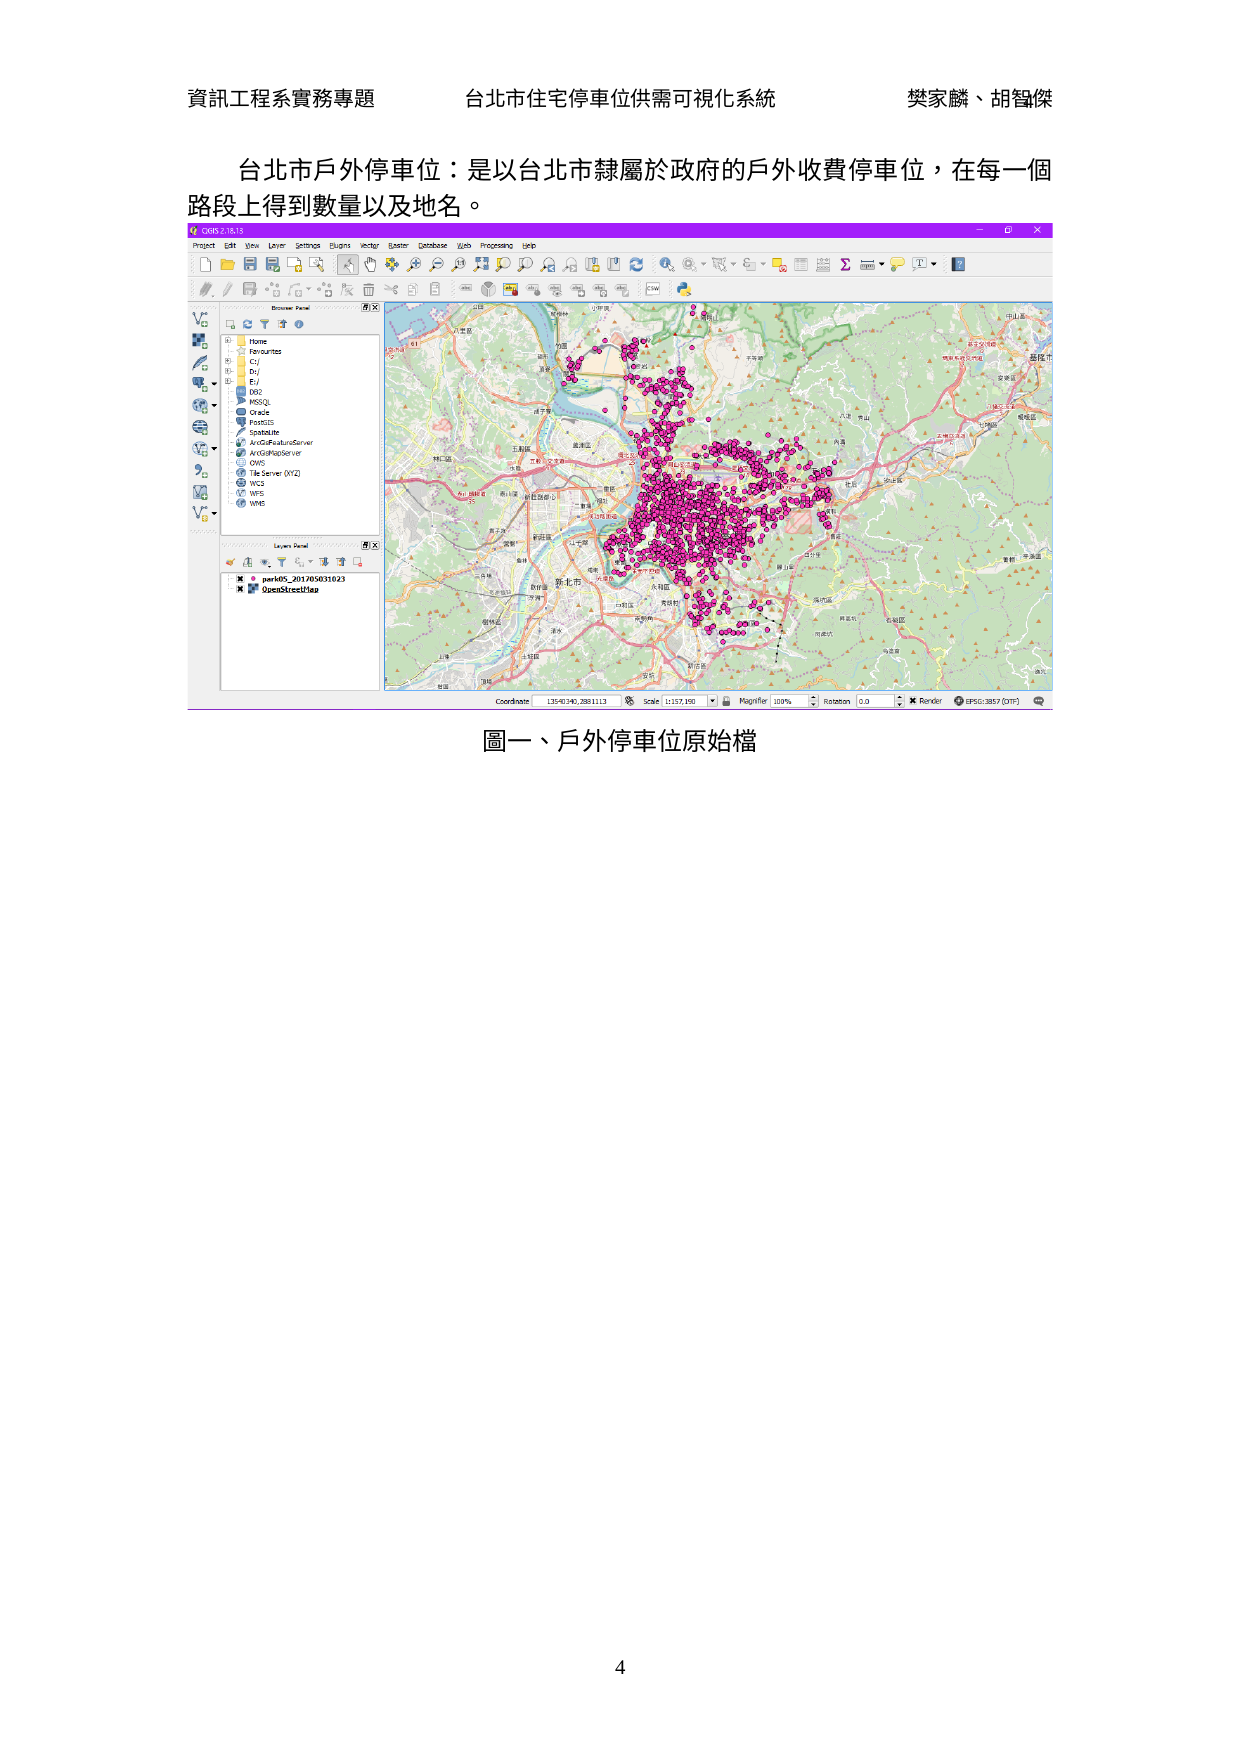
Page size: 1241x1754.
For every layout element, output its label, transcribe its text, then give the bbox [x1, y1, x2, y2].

text 圖一、戶外停車位原始檔 [187, 720, 1053, 758]
text 台北市戶外停車位：是以台北市隸屬於政府的戶外收費停車位，在每一個路段上得到數量以及地名。 [187, 151, 1053, 223]
picture [187, 223, 1053, 710]
